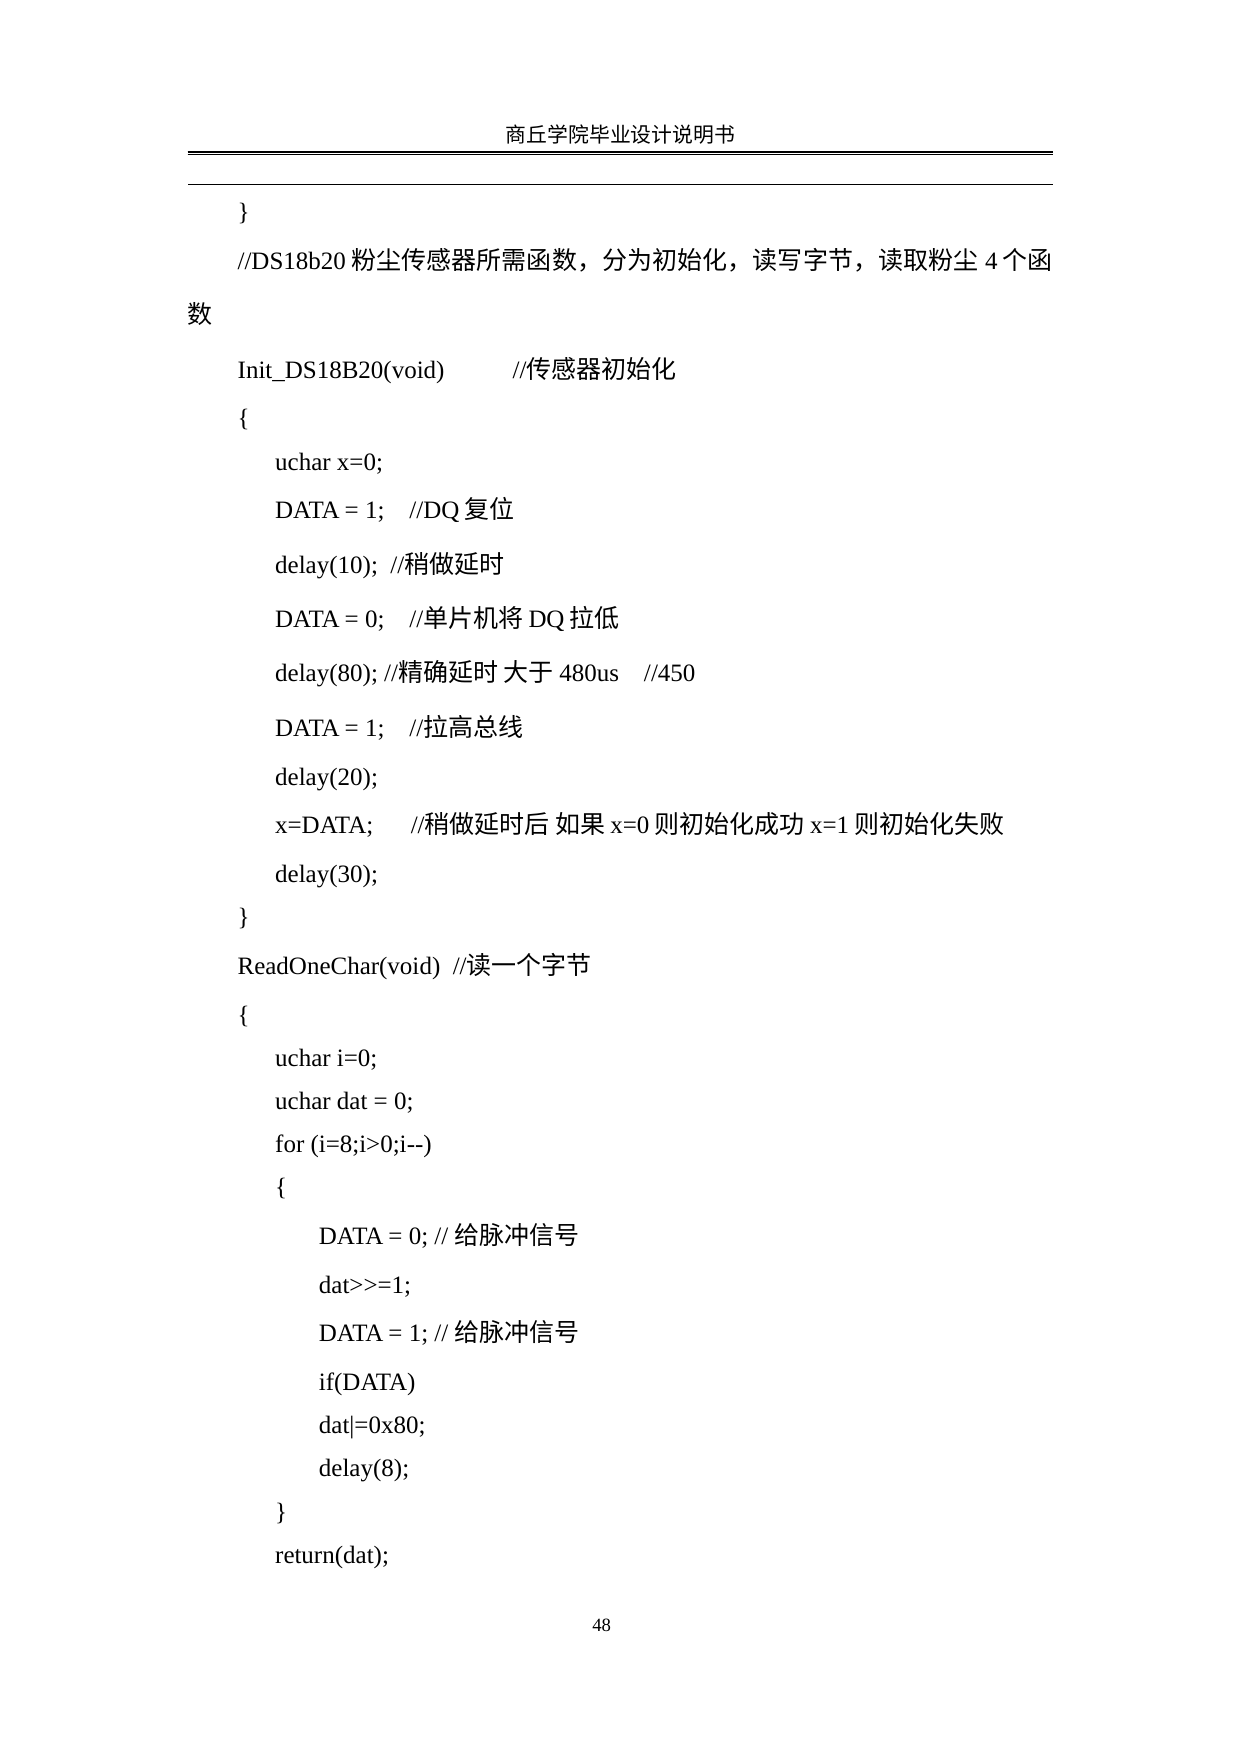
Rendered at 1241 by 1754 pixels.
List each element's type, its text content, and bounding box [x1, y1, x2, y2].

text delay(20); [187, 762, 1053, 790]
text //DS18b20粉尘传感器所需函数，分为初始化，读写字节，读取粉尘4个函数 [187, 240, 1053, 331]
text if(DATA) [187, 1367, 1053, 1396]
text } [187, 1497, 1053, 1525]
text DATA = 1; // 给脉冲信号 [187, 1313, 1053, 1349]
text uchar x=0; [187, 447, 1053, 475]
text { [187, 1172, 1053, 1201]
text { [187, 403, 1053, 432]
text dat|=0x80; [187, 1410, 1053, 1439]
text { [187, 1000, 1053, 1028]
text Init_DS18B20(void) //传感器初始化 [187, 349, 1053, 385]
text delay(8); [187, 1453, 1053, 1482]
text DATA = 1; //DQ复位 [187, 490, 1053, 526]
text DATA = 0; // 给脉冲信号 [187, 1215, 1053, 1252]
text for (i=8;i>0;i--) [187, 1129, 1053, 1158]
text uchar dat = 0; [187, 1086, 1053, 1115]
text DATA = 0; //单片机将DQ拉低 [187, 598, 1053, 635]
text uchar i=0; [187, 1043, 1053, 1072]
text delay(30); [187, 859, 1053, 888]
text ReadOneChar(void) //读一个字节 [187, 945, 1053, 982]
text delay(10); //稍做延时 [187, 544, 1053, 580]
text delay(80); //精确延时 大于 480us //450 [187, 653, 1053, 689]
text } [187, 902, 1053, 931]
text } [187, 197, 1053, 226]
text return(dat); [187, 1540, 1053, 1568]
text x=DATA; //稍做延时后 如果x=0则初始化成功 x=1则初始化失败 [187, 805, 1053, 841]
text dat>>=1; [187, 1270, 1053, 1298]
text DATA = 1; //拉高总线 [187, 707, 1053, 743]
